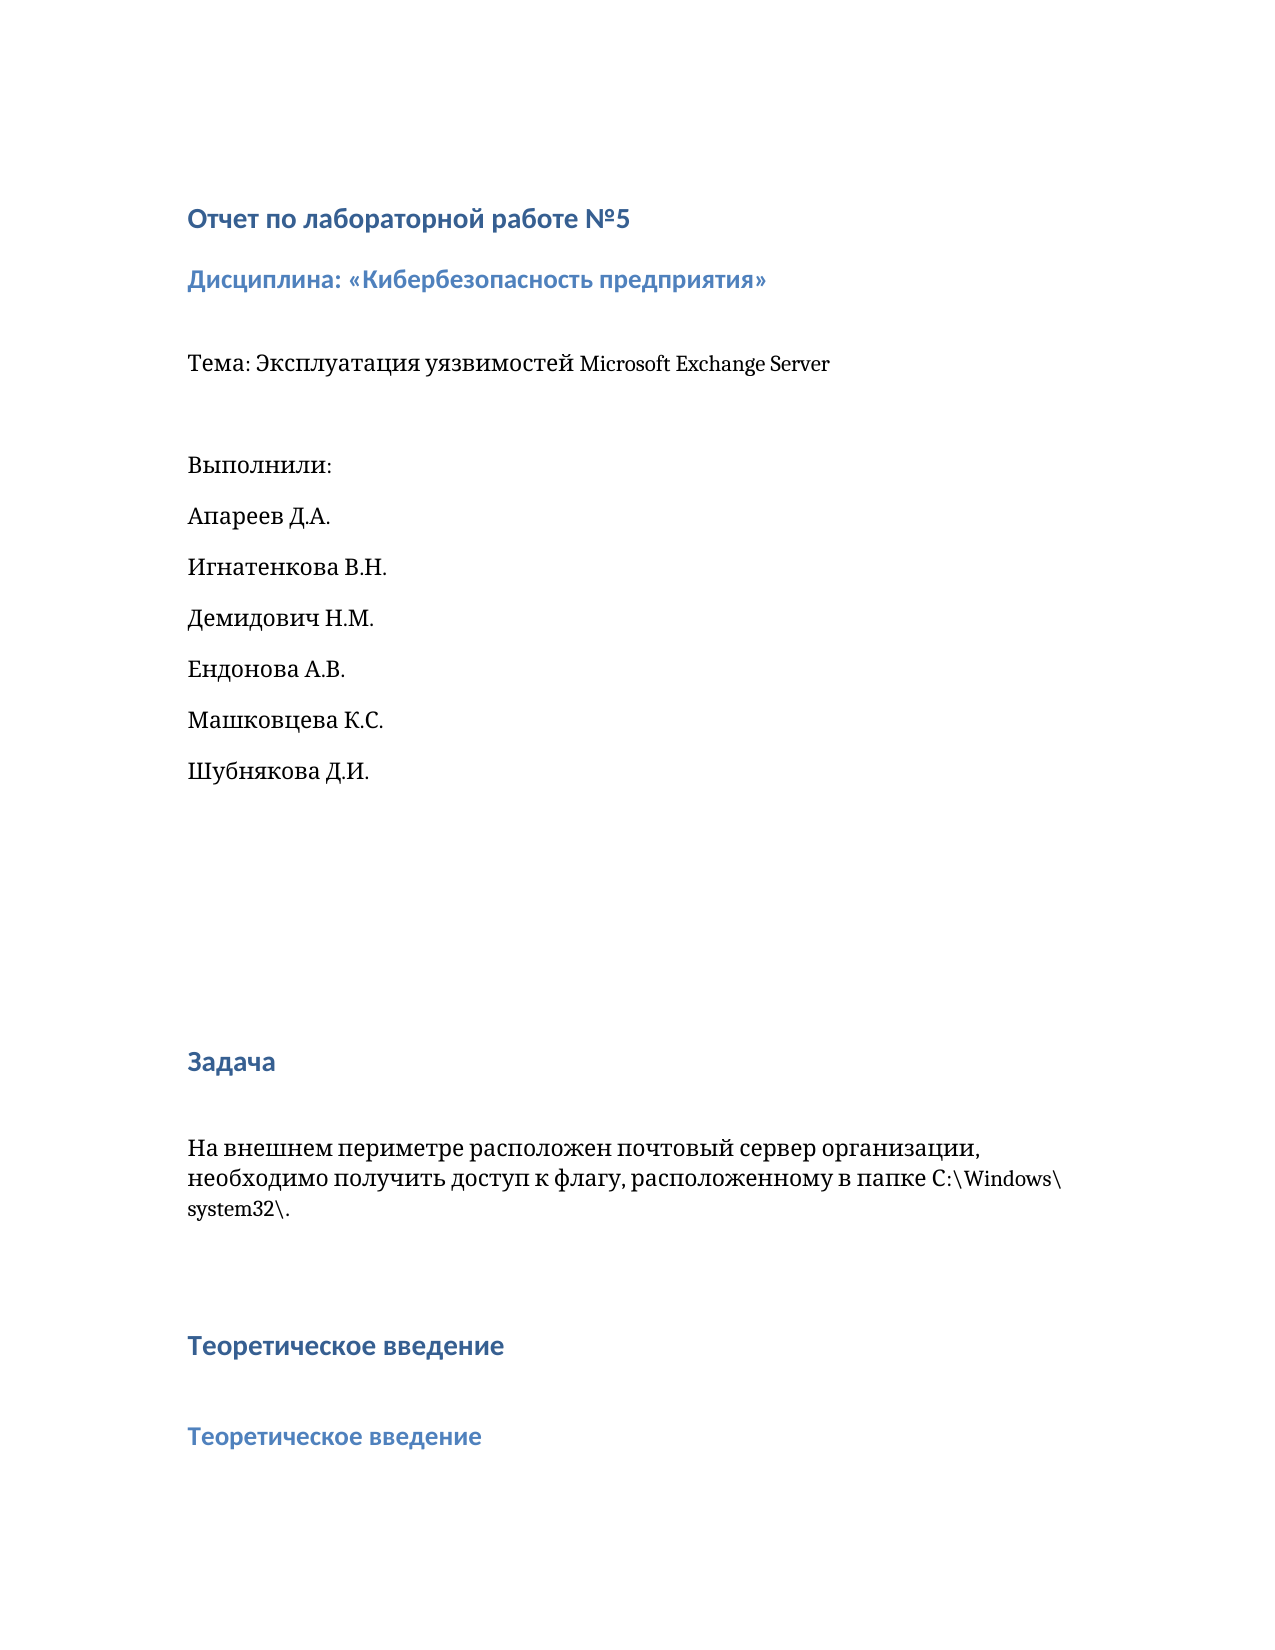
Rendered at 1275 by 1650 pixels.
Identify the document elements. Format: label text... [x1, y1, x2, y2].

subtitle Задача [187, 1043, 1087, 1079]
subtitle Теоретическое введение [187, 1327, 1087, 1363]
subtitle Дисциплина: «Кибербезопасность предприятия» [187, 262, 1087, 295]
text Ендонова А.В. [187, 657, 1087, 683]
text Игнатенкова В.Н. [187, 555, 1087, 581]
subtitle Отчет по лабораторной работе №5 [187, 200, 1087, 236]
text Тема: Эксплуатация уязвимостей Microsoft Exchange Server [187, 351, 1087, 377]
text Шубнякова Д.И. [187, 759, 1087, 785]
text На внешнем периметре расположен почтовый сервер организации, необходимо получить доступ к флагу, расположенному в папке С:\Windows\system32\. [187, 1135, 1087, 1222]
text Демидович Н.М. [187, 606, 1087, 632]
text Машковцева К.С. [187, 708, 1087, 734]
subtitle Теоретическое введение [187, 1419, 1087, 1452]
text Выполнили: [187, 453, 1087, 479]
text Апареев Д.А. [187, 504, 1087, 530]
